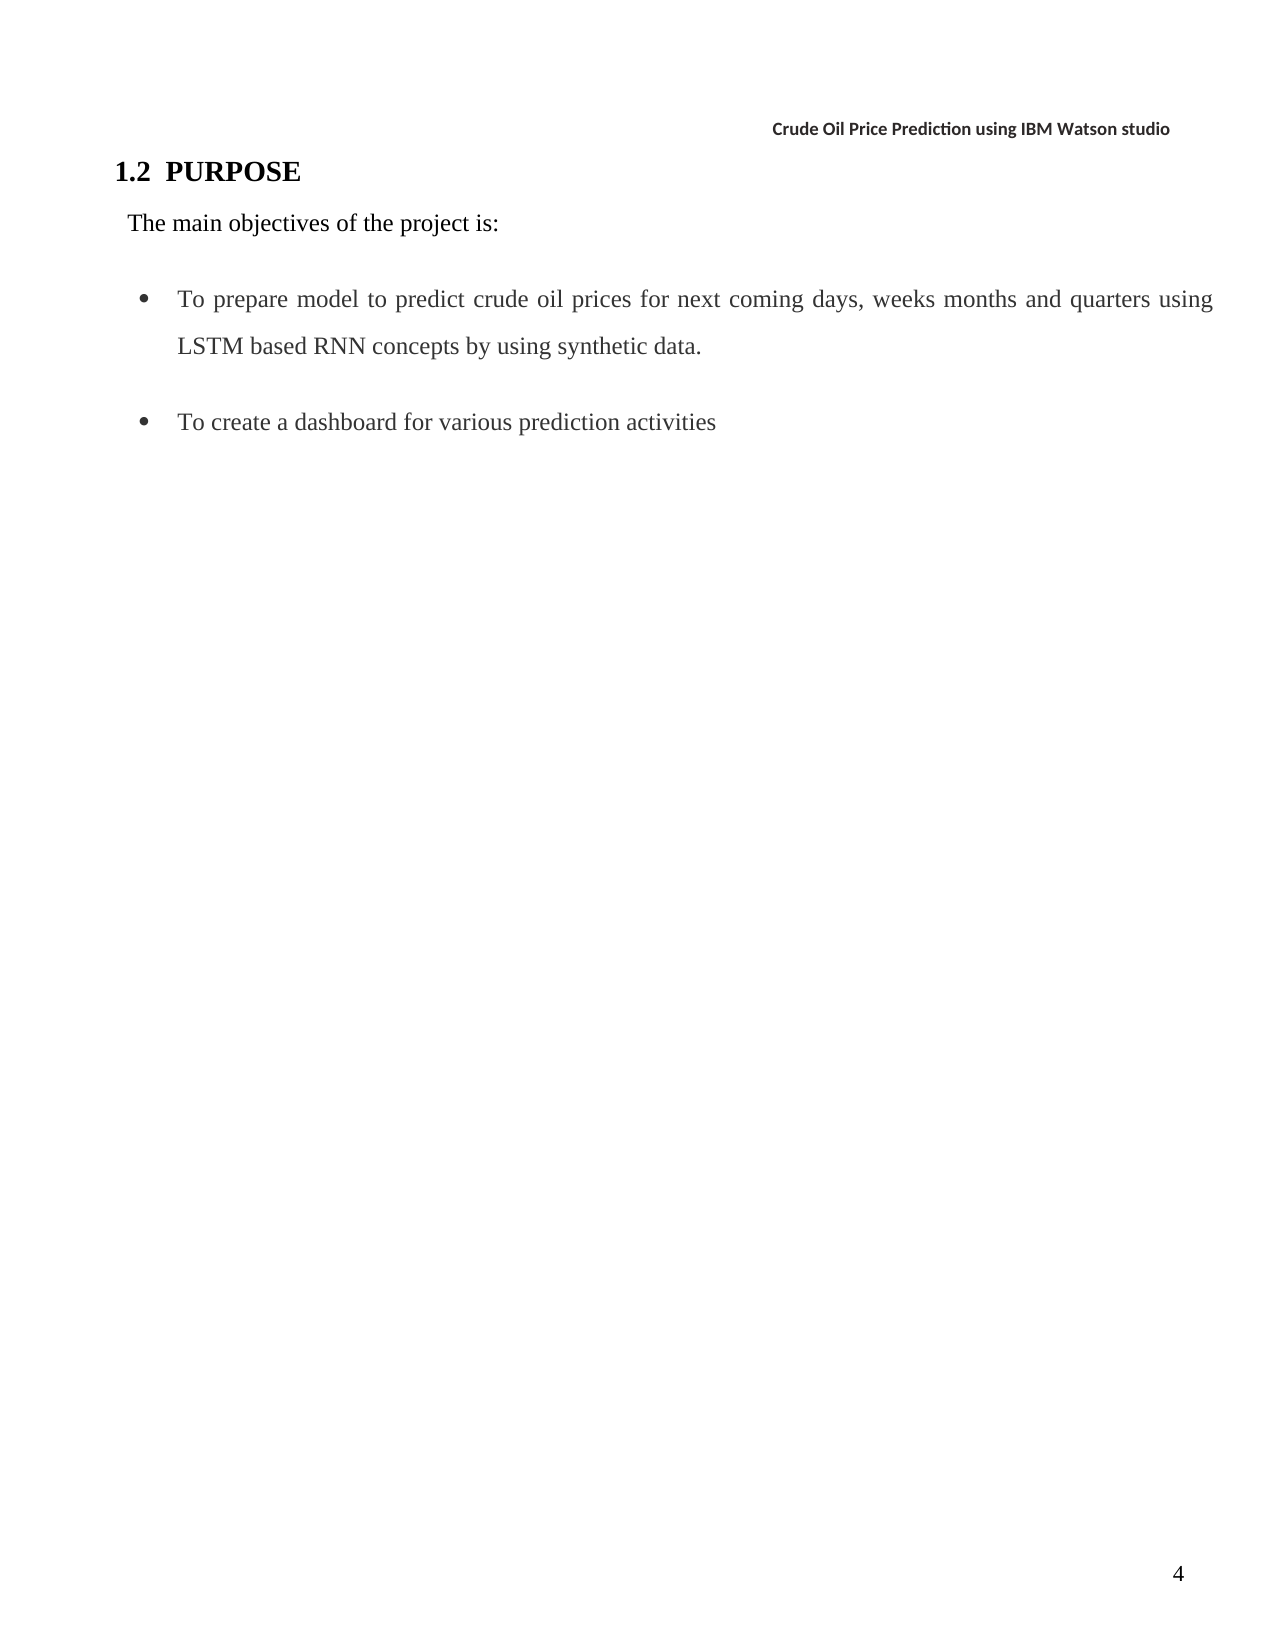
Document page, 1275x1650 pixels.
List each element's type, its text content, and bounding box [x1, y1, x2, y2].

list To prepare model to predict crude oil prices for next coming days, weeks months and quarters using LSTM based RNN concepts by using synthetic data. [139, 266, 1214, 360]
text The main objectives of the project is: [127, 208, 1214, 237]
list To create a dashboard for various prediction activities [139, 388, 1214, 435]
subtitle PURPOSE [114, 154, 1214, 188]
